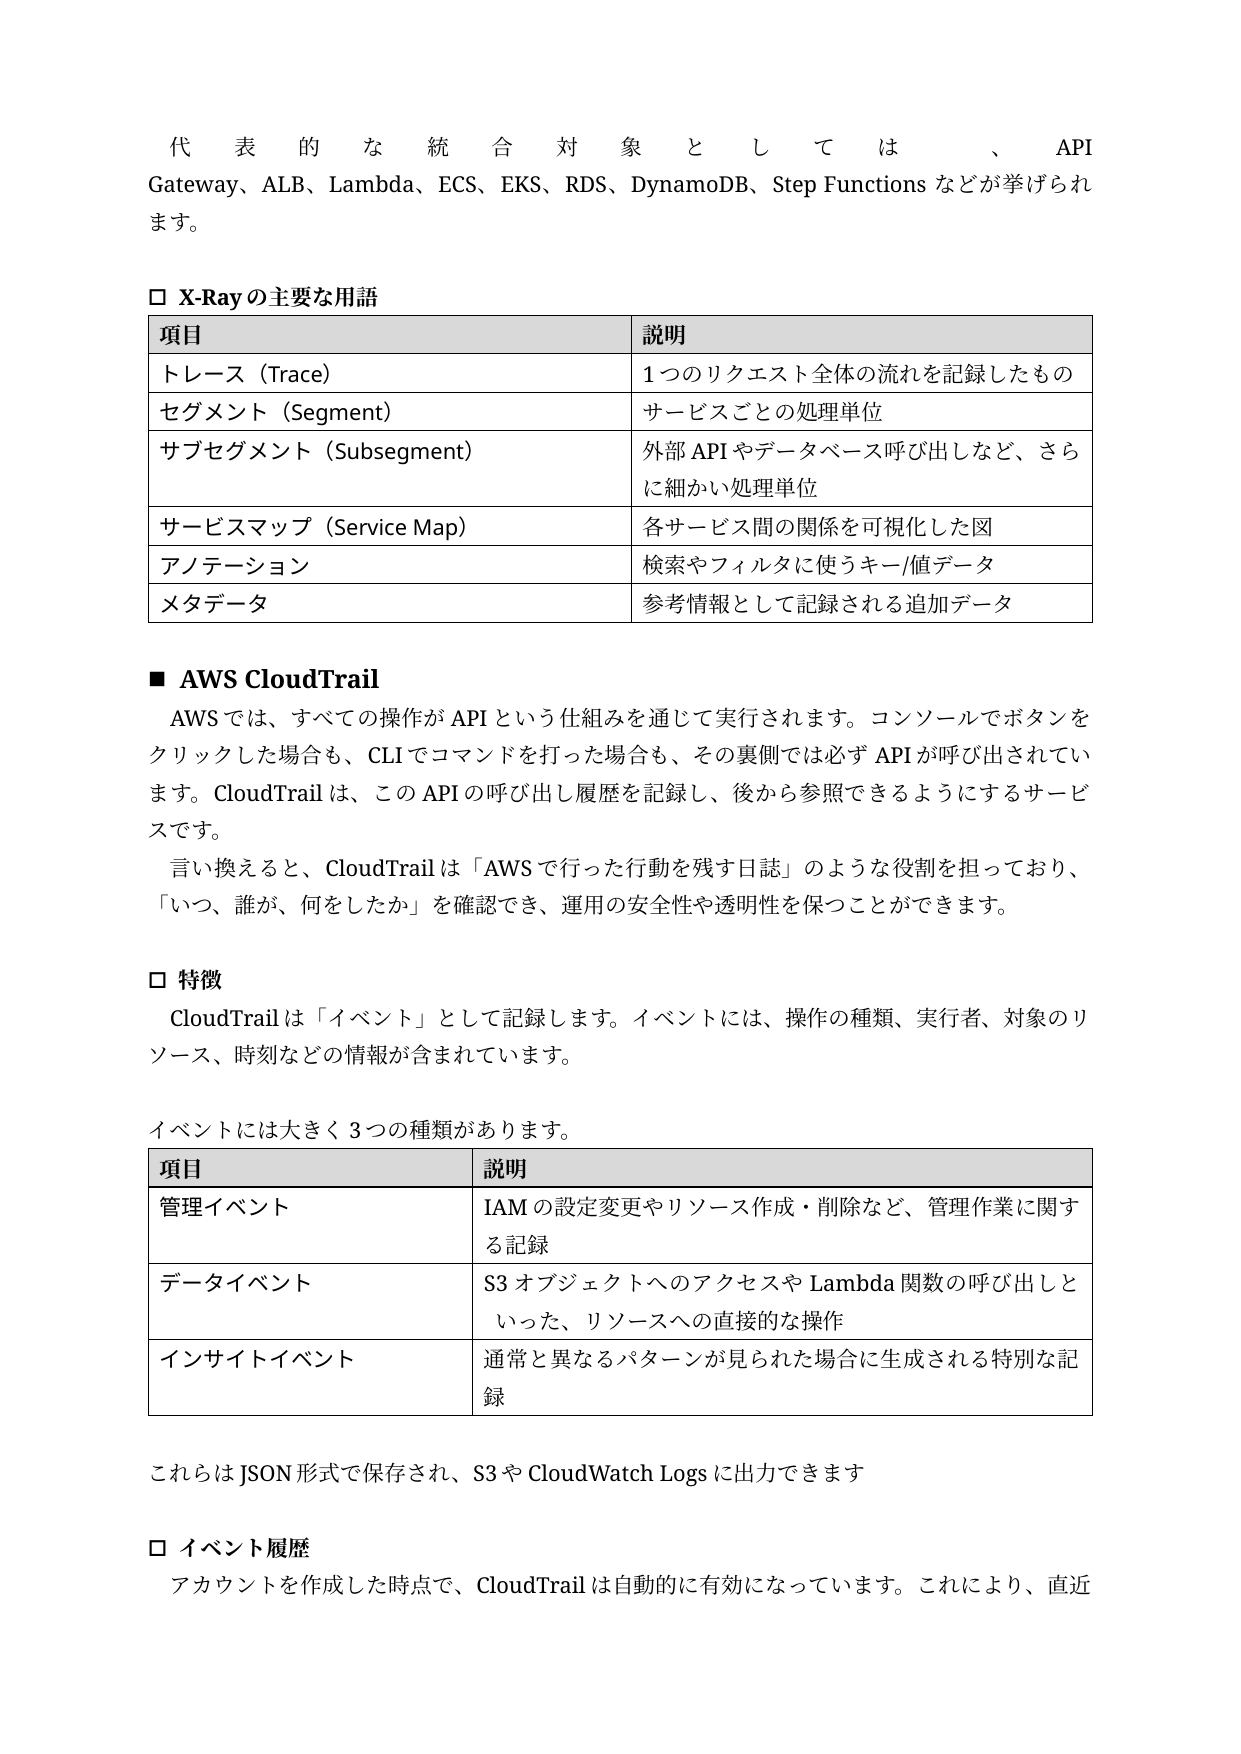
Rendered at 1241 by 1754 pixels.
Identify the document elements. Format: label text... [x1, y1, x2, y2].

table_cell インサイトイベント [149, 1340, 472, 1414]
table_cell 管理イベント [149, 1188, 472, 1262]
table_cell トレース（Trace） [149, 354, 631, 392]
text 言い換えると、CloudTrailは「AWSで行った行動を残す日誌」のような役割を担っており、「いつ、誰が、何をしたか」を確認でき、運用の安全性や透明性を保つことができます。 [148, 848, 1092, 923]
table_header 項目 [149, 316, 631, 353]
text X-Rayの主要な用語 [148, 277, 1092, 314]
table_cell 参考情報として記録される追加データ [632, 584, 1092, 622]
table_cell サブセグメント（Subsegment） [149, 431, 631, 506]
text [148, 1566, 1092, 1603]
text 特徴 [148, 960, 1092, 998]
table_cell 外部APIやデータベース呼び出しなど、さらに細かい処理単位 [632, 431, 1092, 506]
table_cell 検索やフィルタに使うキー/値データ [632, 546, 1092, 583]
text AWSでは、すべての操作がAPIという仕組みを通じて実行されます。コンソールでボタンをクリックした場合も、CLIでコマンドを打った場合も、その裏側では必ずAPIが呼び出されています。CloudTrailは、このAPIの呼び出し履歴を記録し、後から参照できるようにするサービスです。 [148, 698, 1092, 848]
table_header 項目 [149, 1149, 472, 1186]
table_cell データイベント [149, 1264, 472, 1338]
table_header 説明 [632, 316, 1092, 353]
table_cell セグメント（Segment） [149, 393, 631, 430]
list これらはJSON形式で保存され、S3やCloudWatch Logsに出力できます [148, 1453, 1092, 1491]
text 代表的な統合対象としては 、API Gateway、ALB、Lambda、ECS、EKS、RDS、DynamoDB、Step Functions などが挙げられます。 [148, 127, 1092, 239]
text イベント履歴 [148, 1528, 1092, 1566]
text CloudTrailは「イベント」として記録します。イベントには、操作の種類、実行者、対象のリソース、時刻などの情報が含まれています。 [148, 998, 1092, 1073]
table_cell アノテーション [149, 546, 631, 583]
table_cell メタデータ [149, 584, 631, 622]
table_cell S3オブジェクトへのアクセスやLambda関数の呼び出しといった、リソースへの直接的な操作 [473, 1264, 1092, 1338]
table_cell 1つのリクエスト全体の流れを記録したもの [632, 354, 1092, 392]
table_cell 通常と異なるパターンが見られた場合に生成される特別な記録 [473, 1340, 1092, 1414]
table_cell サービスマップ（Service Map） [149, 507, 631, 545]
table_header 説明 [473, 1149, 1092, 1186]
table_cell サービスごとの処理単位 [632, 393, 1092, 430]
table_cell 各サービス間の関係を可視化した図 [632, 507, 1092, 545]
text AWS CloudTrail [148, 660, 1092, 698]
text イベントには大きく3つの種類があります。 [148, 1110, 1092, 1148]
table_cell IAMの設定変更やリソース作成・削除など、管理作業に関する記録 [473, 1188, 1092, 1262]
